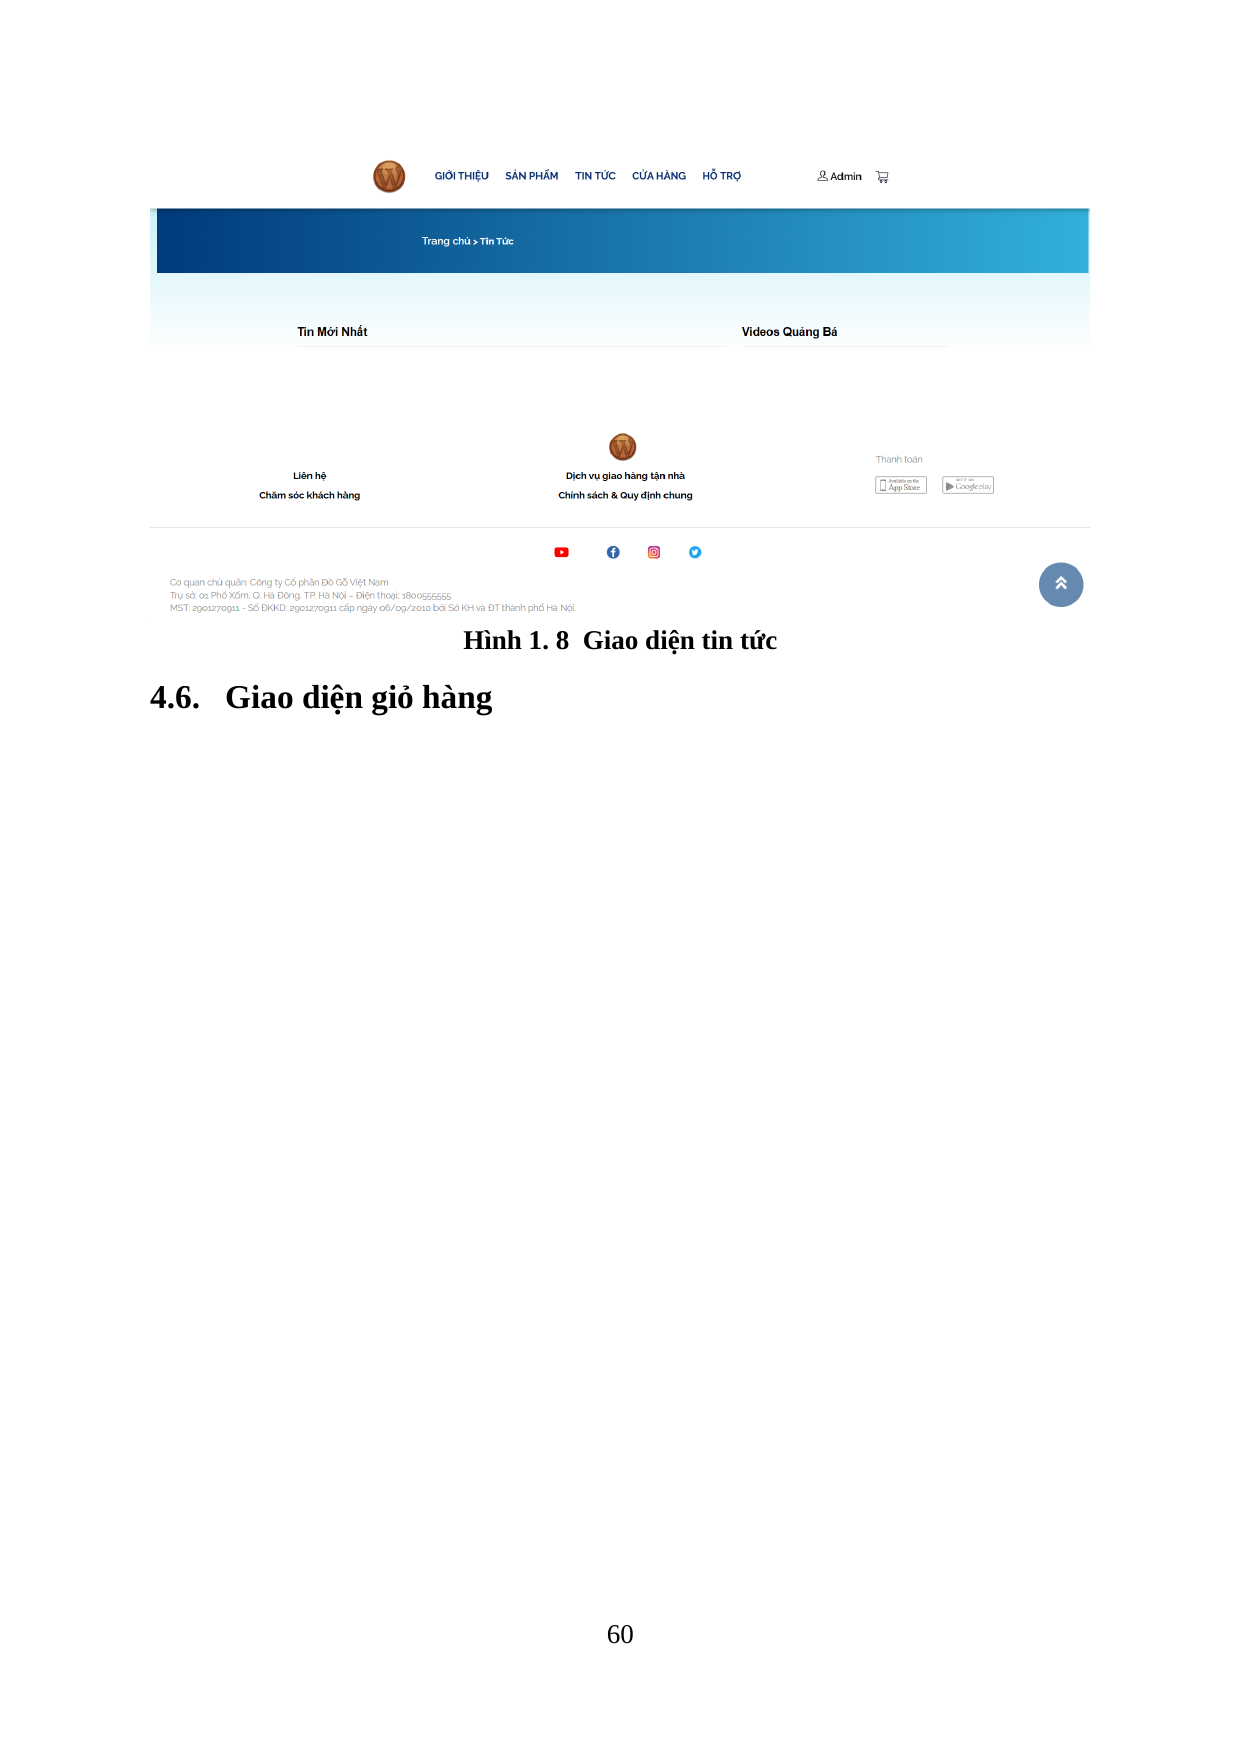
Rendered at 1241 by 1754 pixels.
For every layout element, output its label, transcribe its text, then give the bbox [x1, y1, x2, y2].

list Giao diện giỏ hàng [150, 677, 1090, 716]
picture [150, 150, 1091, 620]
